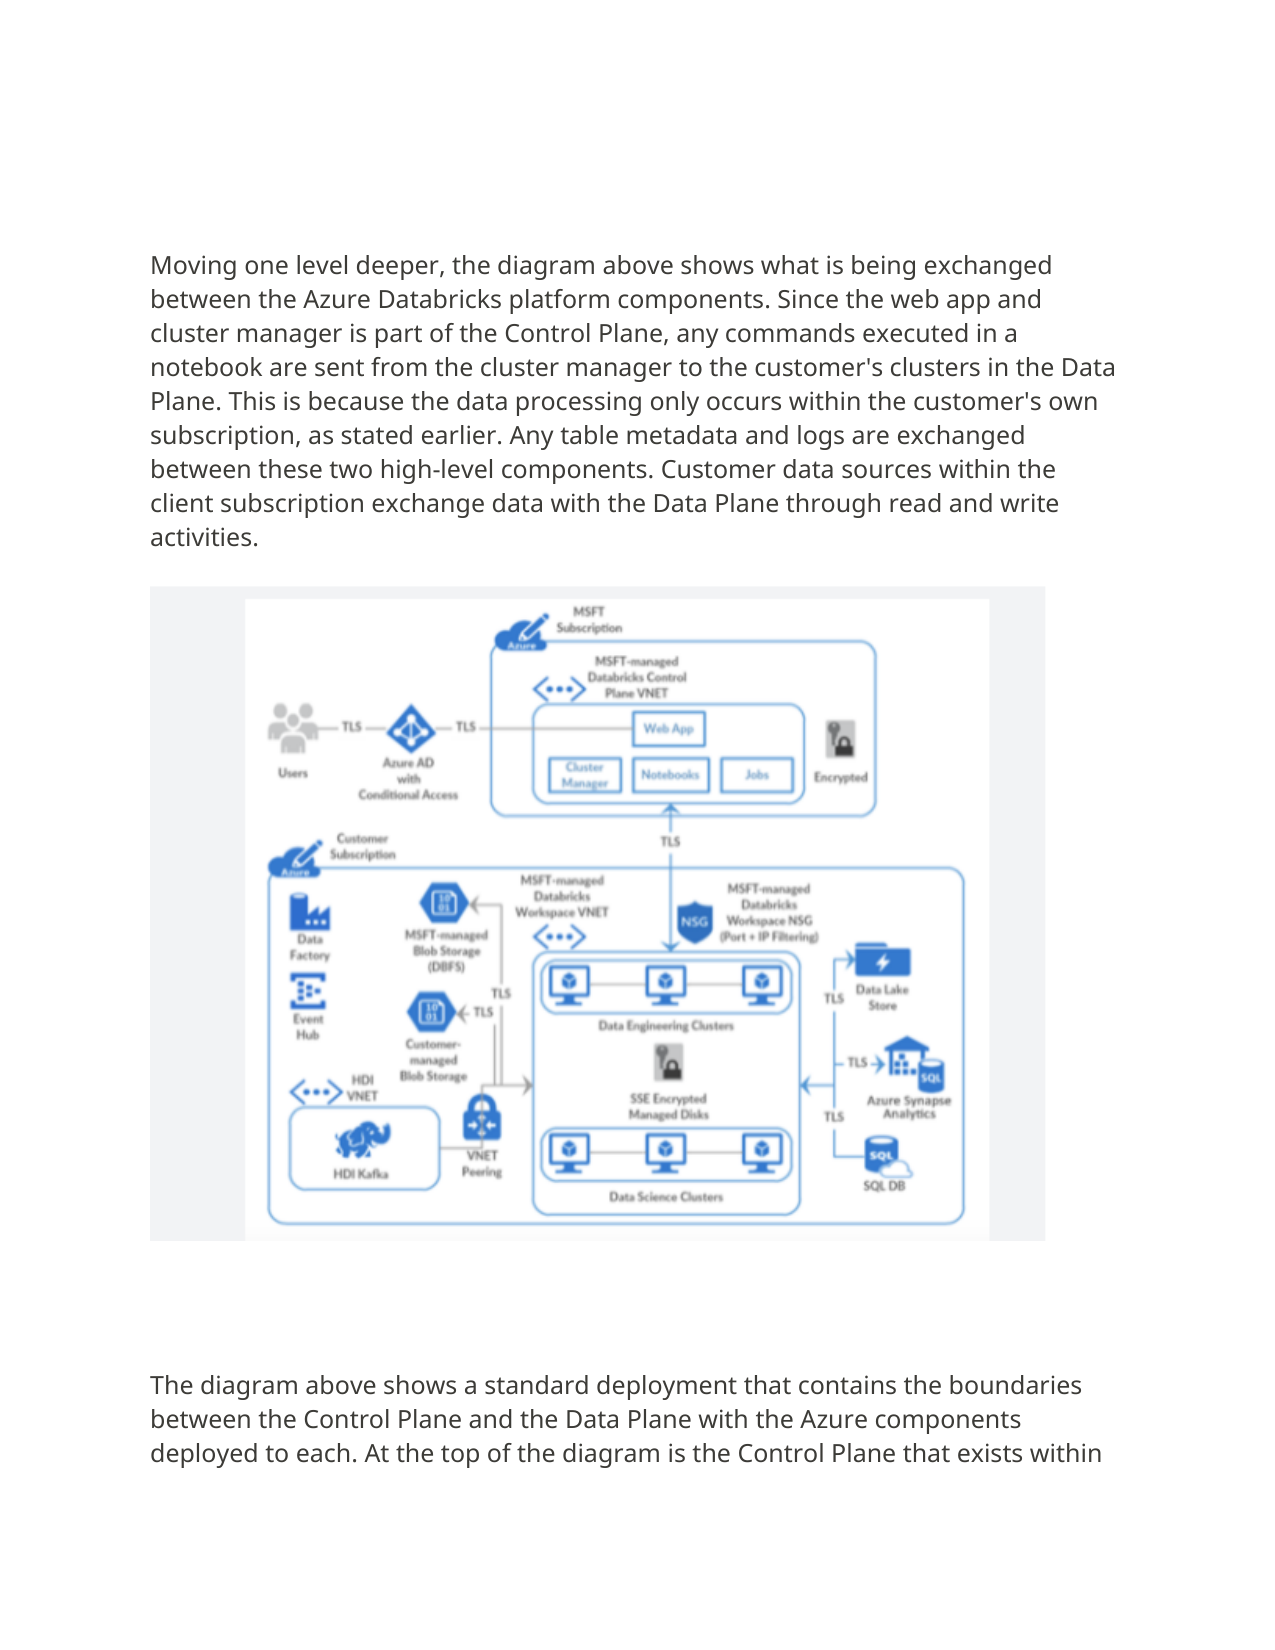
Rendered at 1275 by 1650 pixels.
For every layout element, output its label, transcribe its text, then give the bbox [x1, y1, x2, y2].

picture [150, 583, 1046, 1241]
text Moving one level deeper, the diagram above shows what is being exchanged between the Azure Databricks platform components. Since the web app and cluster manager is part of the Control Plane, any commands executed in a notebook are sent from the cluster manager to the customer's clusters in the Data Plane. This is because the data processing only occurs within the customer's own subscription, as stated earlier. Any table metadata and logs are exchanged between these two high-level components. Customer data sources within the client subscription exchange data with the Data Plane through read and write activities. [150, 247, 1125, 554]
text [150, 1367, 1125, 1469]
